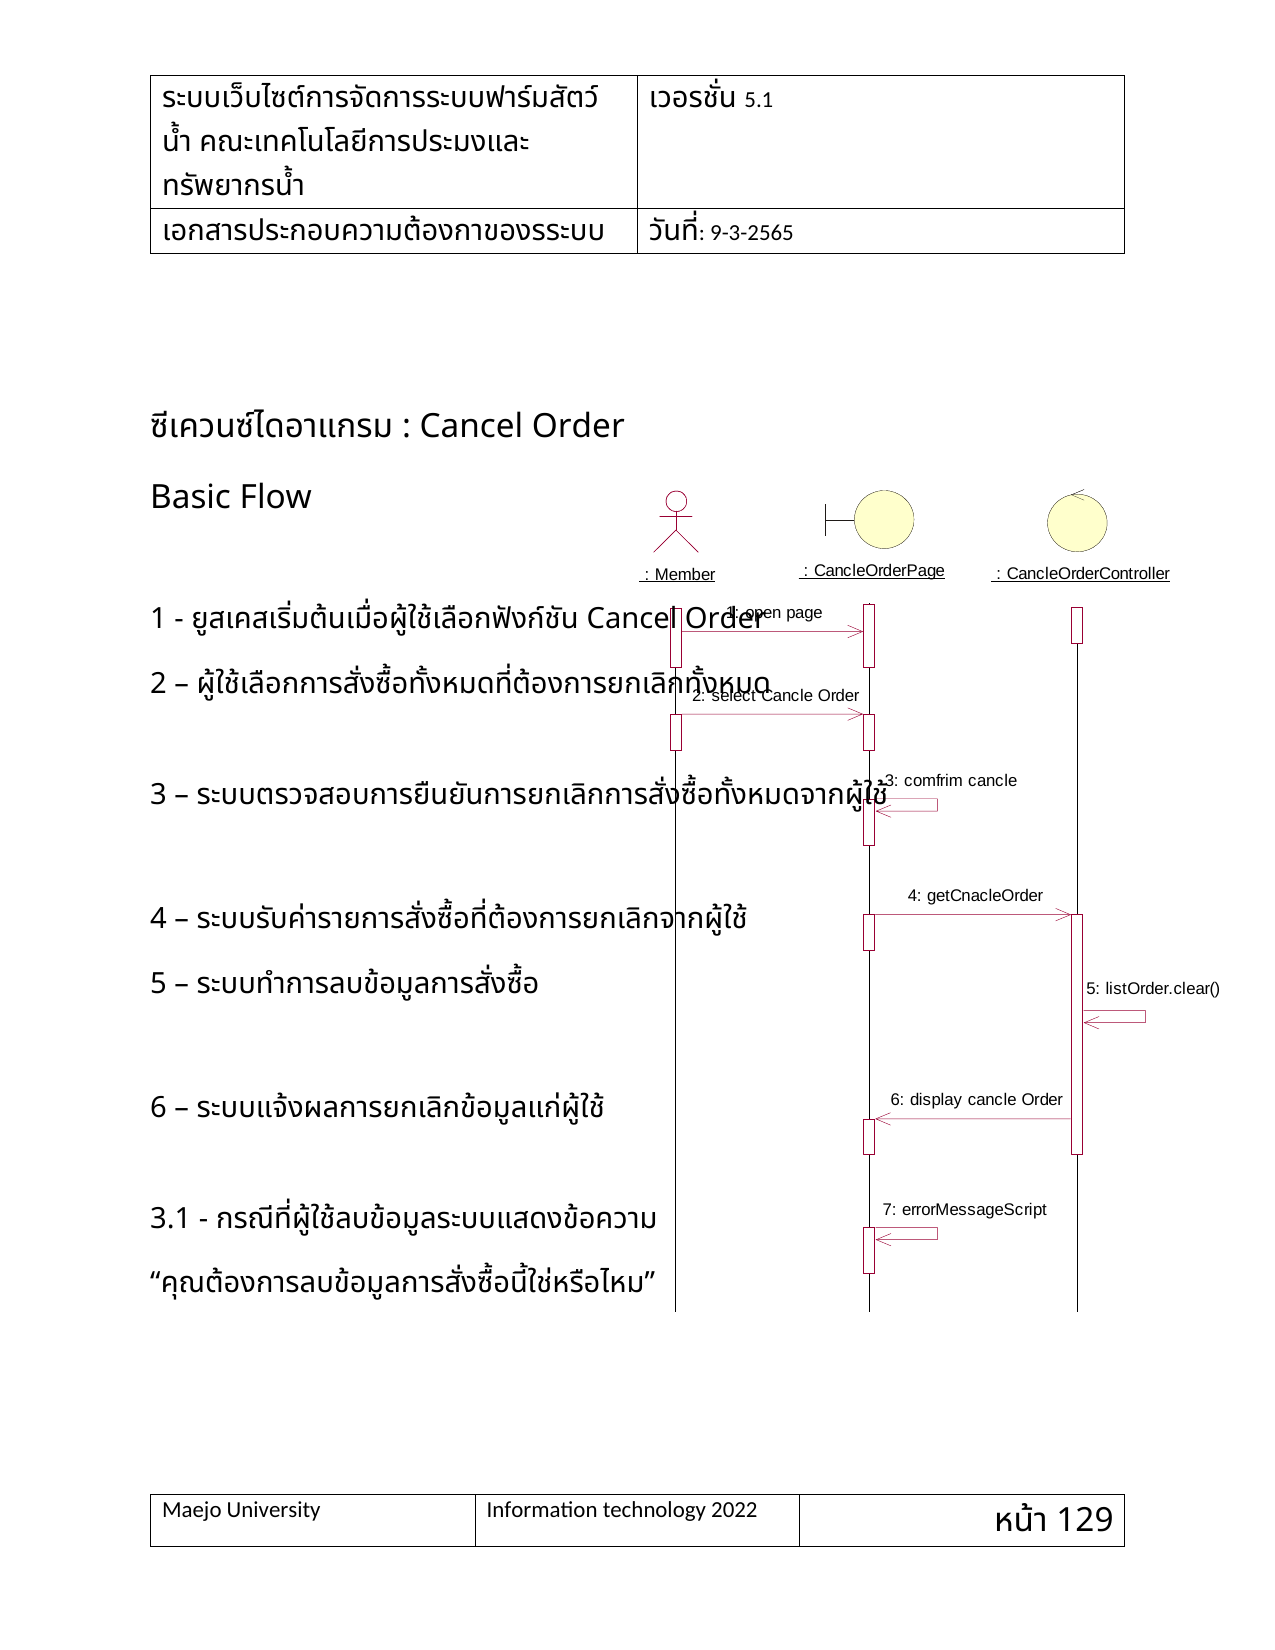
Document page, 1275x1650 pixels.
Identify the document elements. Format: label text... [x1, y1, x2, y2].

text 3.1 - กรณีที่ผู้ใช้ลบข้อมูลระบบแสดงข้อความ [150, 1197, 1125, 1242]
text 4 – ระบบรับค่ารายการสั่งซื้อที่ต้องการยกเลิกจากผู้ใช้ [150, 897, 1125, 942]
text 6 – ระบบแจ้งผลการยกเลิกข้อมูลแก่ผู้ใช้ [150, 1086, 1125, 1130]
text Basic Flow [150, 473, 1125, 518]
text 3 – ระบบตรวจสอบการยืนยันการยกเลิกการสั่งซื้อทั้งหมดจากผู้ใช้ [150, 773, 1125, 818]
text “คุณต้องการลบข้อมูลการสั่งซื้อนี้ใช่หรือไหม” [150, 1262, 1125, 1306]
text 5 – ระบบทำการลบข้อมูลการสั่งซื้อ [150, 962, 1125, 1006]
text 1 - ยูสเคสเริ่มต้นเมื่อผู้ใช้เลือกฟังก์ชัน Cancel Order [150, 598, 1125, 642]
text ซีเควนซ์ไดอาแกรม : Cancel Order [150, 401, 1125, 452]
text 2 – ผู้ใช้เลือกการสั่งซื้อทั้งหมดที่ต้องการยกเลิกทั้งหมด [150, 662, 1125, 706]
